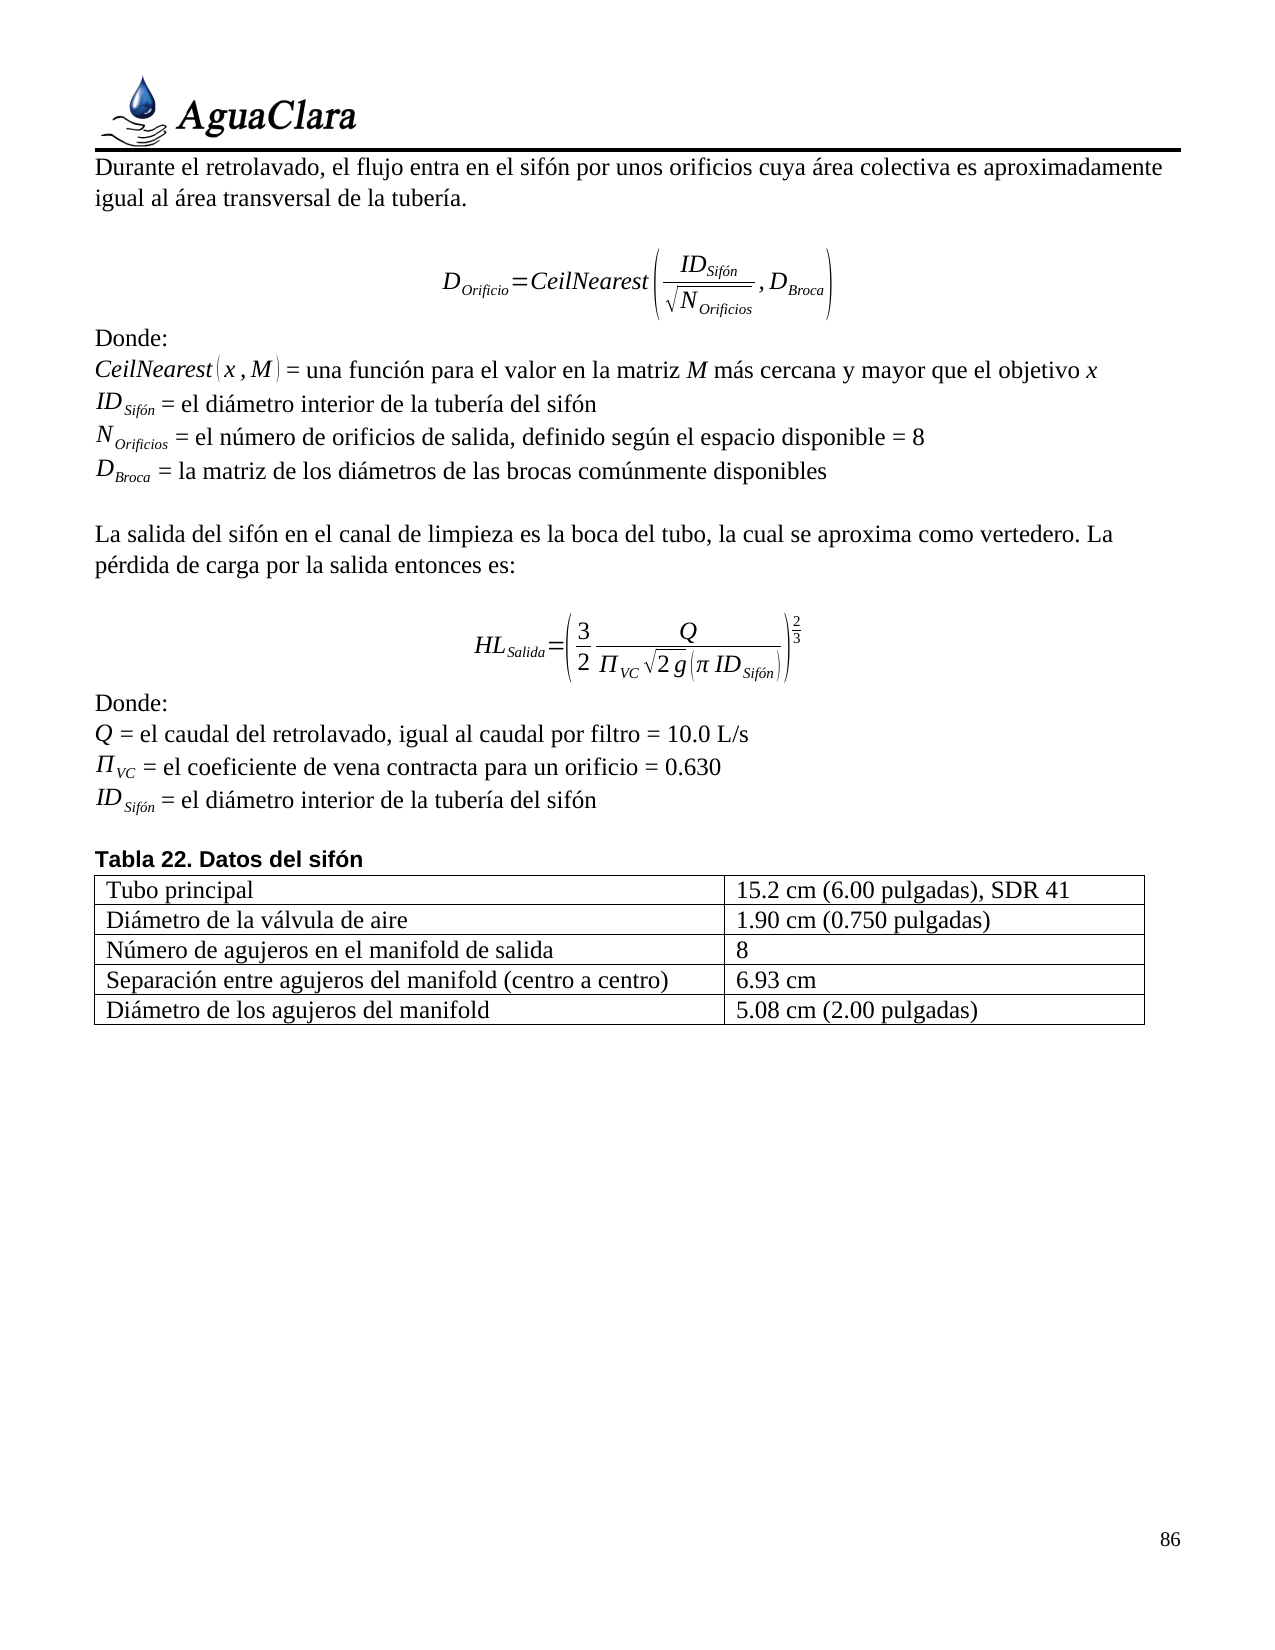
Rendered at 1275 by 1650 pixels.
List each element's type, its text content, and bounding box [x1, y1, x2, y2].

list = el diámetro interior de la tubería del sifón [94, 387, 1181, 419]
list = el coeficiente de vena contracta para un orificio = 0.630 [94, 750, 1181, 782]
picture [94, 75, 373, 148]
list = la matriz de los diámetros de las brocas comúnmente disponibles [94, 455, 1181, 486]
table_cell Diámetro de la válvula de aire [95, 905, 724, 934]
list = el caudal del retrolavado, igual al caudal por filtro = 10.0 L/s [94, 719, 1181, 748]
table_cell 8 [725, 935, 1144, 964]
table_header Tubo principal [95, 876, 724, 904]
list Donde: [94, 688, 1181, 717]
table_cell 6.93 cm [725, 965, 1144, 994]
table_header 15.2 cm (6.00 pulgadas), SDR 41 [725, 876, 1144, 904]
table_cell Número de agujeros en el manifold de salida [95, 935, 724, 964]
list Donde: [94, 323, 1181, 352]
list = una función para el valor en la matriz M más cercana y mayor que el objetivo x [94, 354, 1181, 385]
text La salida del sifón en el canal de limpieza es la boca del tubo, la cual se aproxima como vertedero. La pérdida de carga por la salida entonces es: [94, 519, 1181, 579]
list = el número de orificios de salida, definido según el espacio disponible = 8 [94, 421, 1181, 452]
table_cell 5.08 cm (2.00 pulgadas) [725, 995, 1144, 1023]
text Tabla 22. Datos del sifón [94, 846, 1181, 872]
table_cell Diámetro de los agujeros del manifold [95, 995, 724, 1023]
list = el diámetro interior de la tubería del sifón [94, 784, 1181, 815]
text Durante el retrolavado, el flujo entra en el sifón por unos orificios cuya área colectiva es aproximadamente igual al área transversal de la tubería. [94, 152, 1181, 212]
table_cell Separación entre agujeros del manifold (centro a centro) [95, 965, 724, 994]
table_cell 1.90 cm (0.750 pulgadas) [725, 905, 1144, 934]
